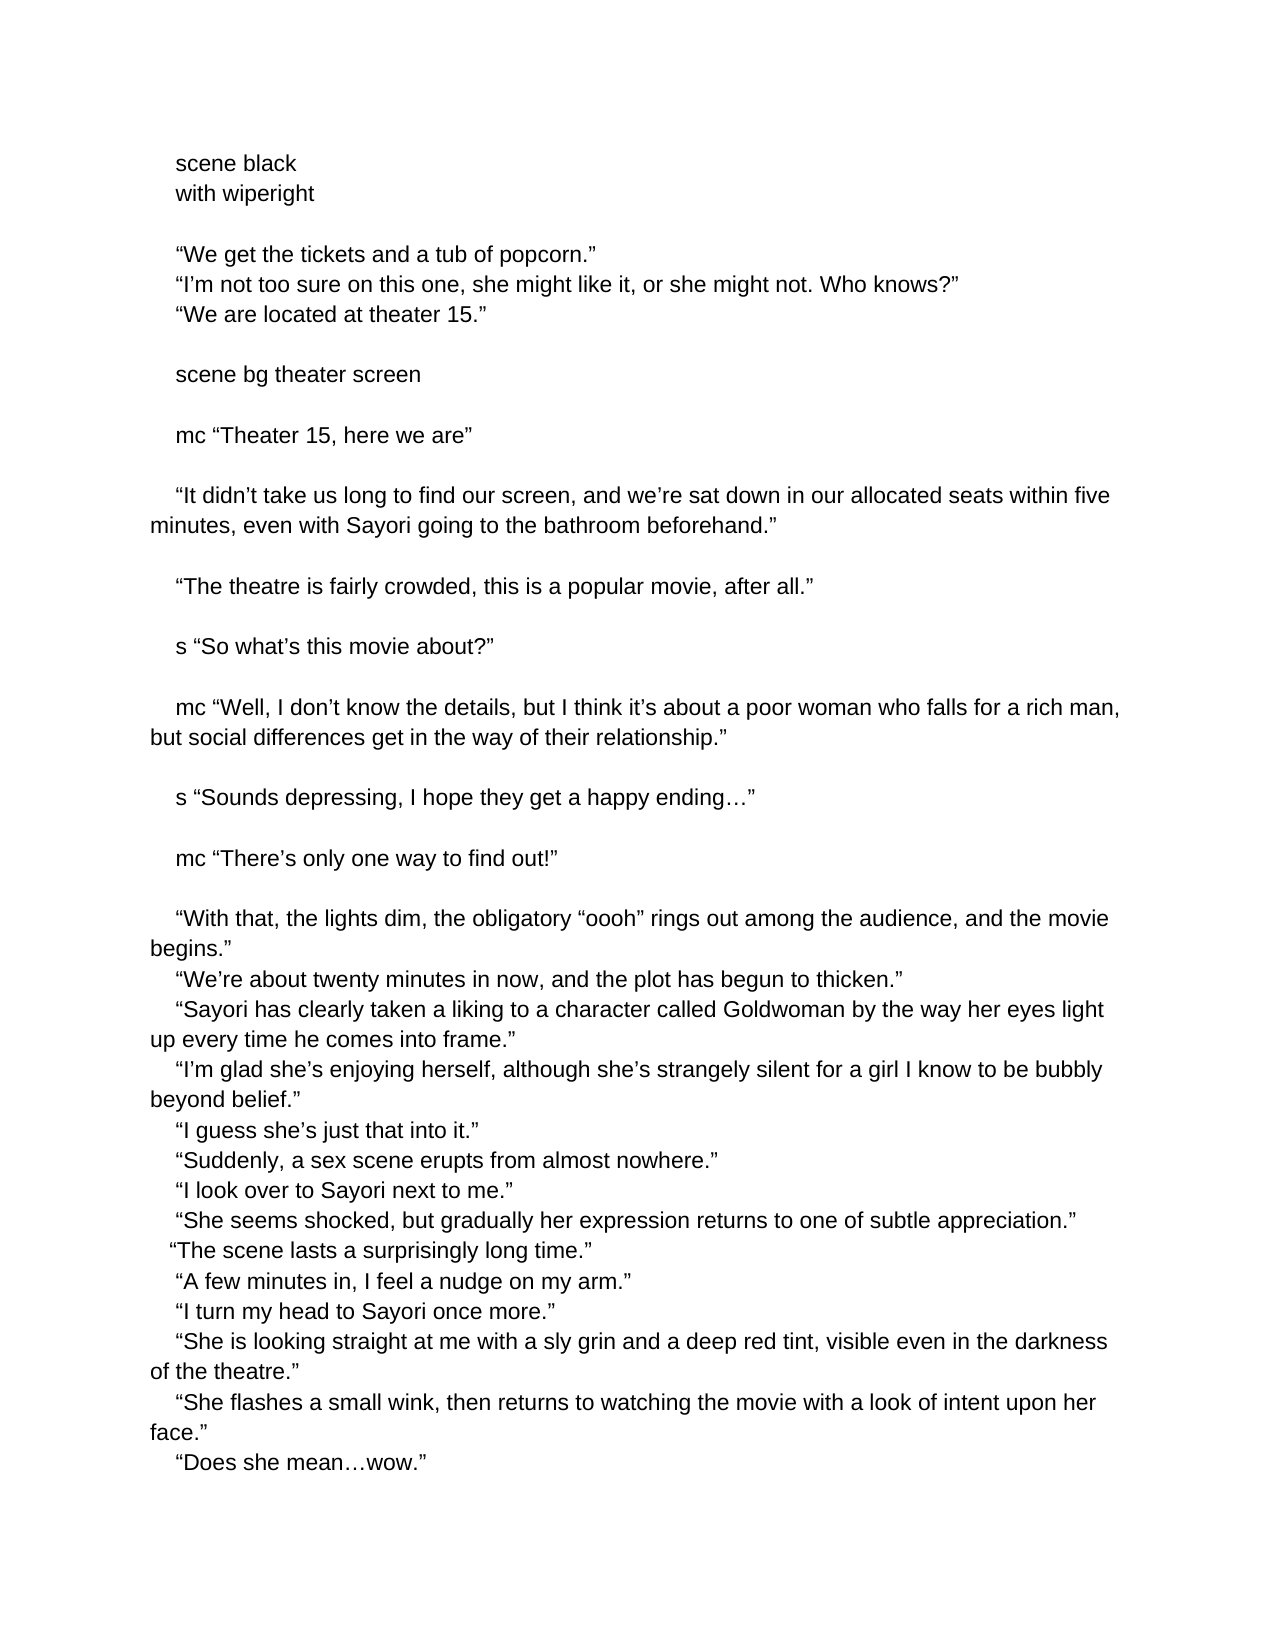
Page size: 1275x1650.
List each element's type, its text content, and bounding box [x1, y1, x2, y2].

text s “So what’s this movie about?” [150, 633, 1125, 660]
text scene black [150, 150, 1125, 176]
text “Sayori has clearly taken a liking to a character called Goldwoman by the way her eyes light up every time he comes into frame.” [150, 996, 1125, 1052]
text “We get the tickets and a tub of popcorn.” [150, 241, 1125, 267]
text “The scene lasts a surprisingly long time.” [150, 1237, 1125, 1264]
text “She is looking straight at me with a sly grin and a deep red tint, visible even in the darkness of the theatre.” [150, 1328, 1125, 1385]
text “She flashes a small wink, then returns to watching the movie with a look of intent upon her face.” [150, 1388, 1125, 1445]
text “I turn my head to Sayori once more.” [150, 1298, 1125, 1324]
text s “Sounds depressing, I hope they get a happy ending…” [150, 784, 1125, 811]
text “Suddenly, a sex scene erupts from almost nowhere.” [150, 1147, 1125, 1173]
text “I look over to Sayori next to me.” [150, 1177, 1125, 1203]
text mc “Theater 15, here we are” [150, 422, 1125, 448]
text “It didn’t take us long to find our screen, and we’re sat down in our allocated seats within five minutes, even with Sayori going to the bathroom beforehand.” [150, 482, 1125, 539]
text mc “There’s only one way to find out!” [150, 845, 1125, 871]
text scene bg theater screen [150, 361, 1125, 388]
text “We are located at theater 15.” [150, 301, 1125, 358]
text “A few minutes in, I feel a nudge on my arm.” [150, 1268, 1125, 1294]
text “The theatre is fairly crowded, this is a popular movie, after all.” [150, 573, 1125, 599]
text mc “Well, I don’t know the details, but I think it’s about a poor woman who falls for a rich man, but social differences get in the way of their relationship.” [150, 694, 1125, 750]
text with wiperight [150, 180, 1125, 207]
text “She seems shocked, but gradually her expression returns to one of subtle appreciation.” [150, 1207, 1125, 1234]
text “I’m glad she’s enjoying herself, although she’s strangely silent for a girl I know to be bubbly beyond belief.” [150, 1056, 1125, 1113]
text “I’m not too sure on this one, she might like it, or she might not. Who knows?” [150, 271, 1125, 297]
text “We’re about twenty minutes in now, and the plot has begun to thicken.” [150, 966, 1125, 992]
text “With that, the lights dim, the obligatory “oooh” rings out among the audience, and the movie begins.” [150, 905, 1125, 962]
text “Does she mean…wow.” [150, 1449, 1125, 1475]
text “I guess she’s just that into it.” [150, 1117, 1125, 1143]
